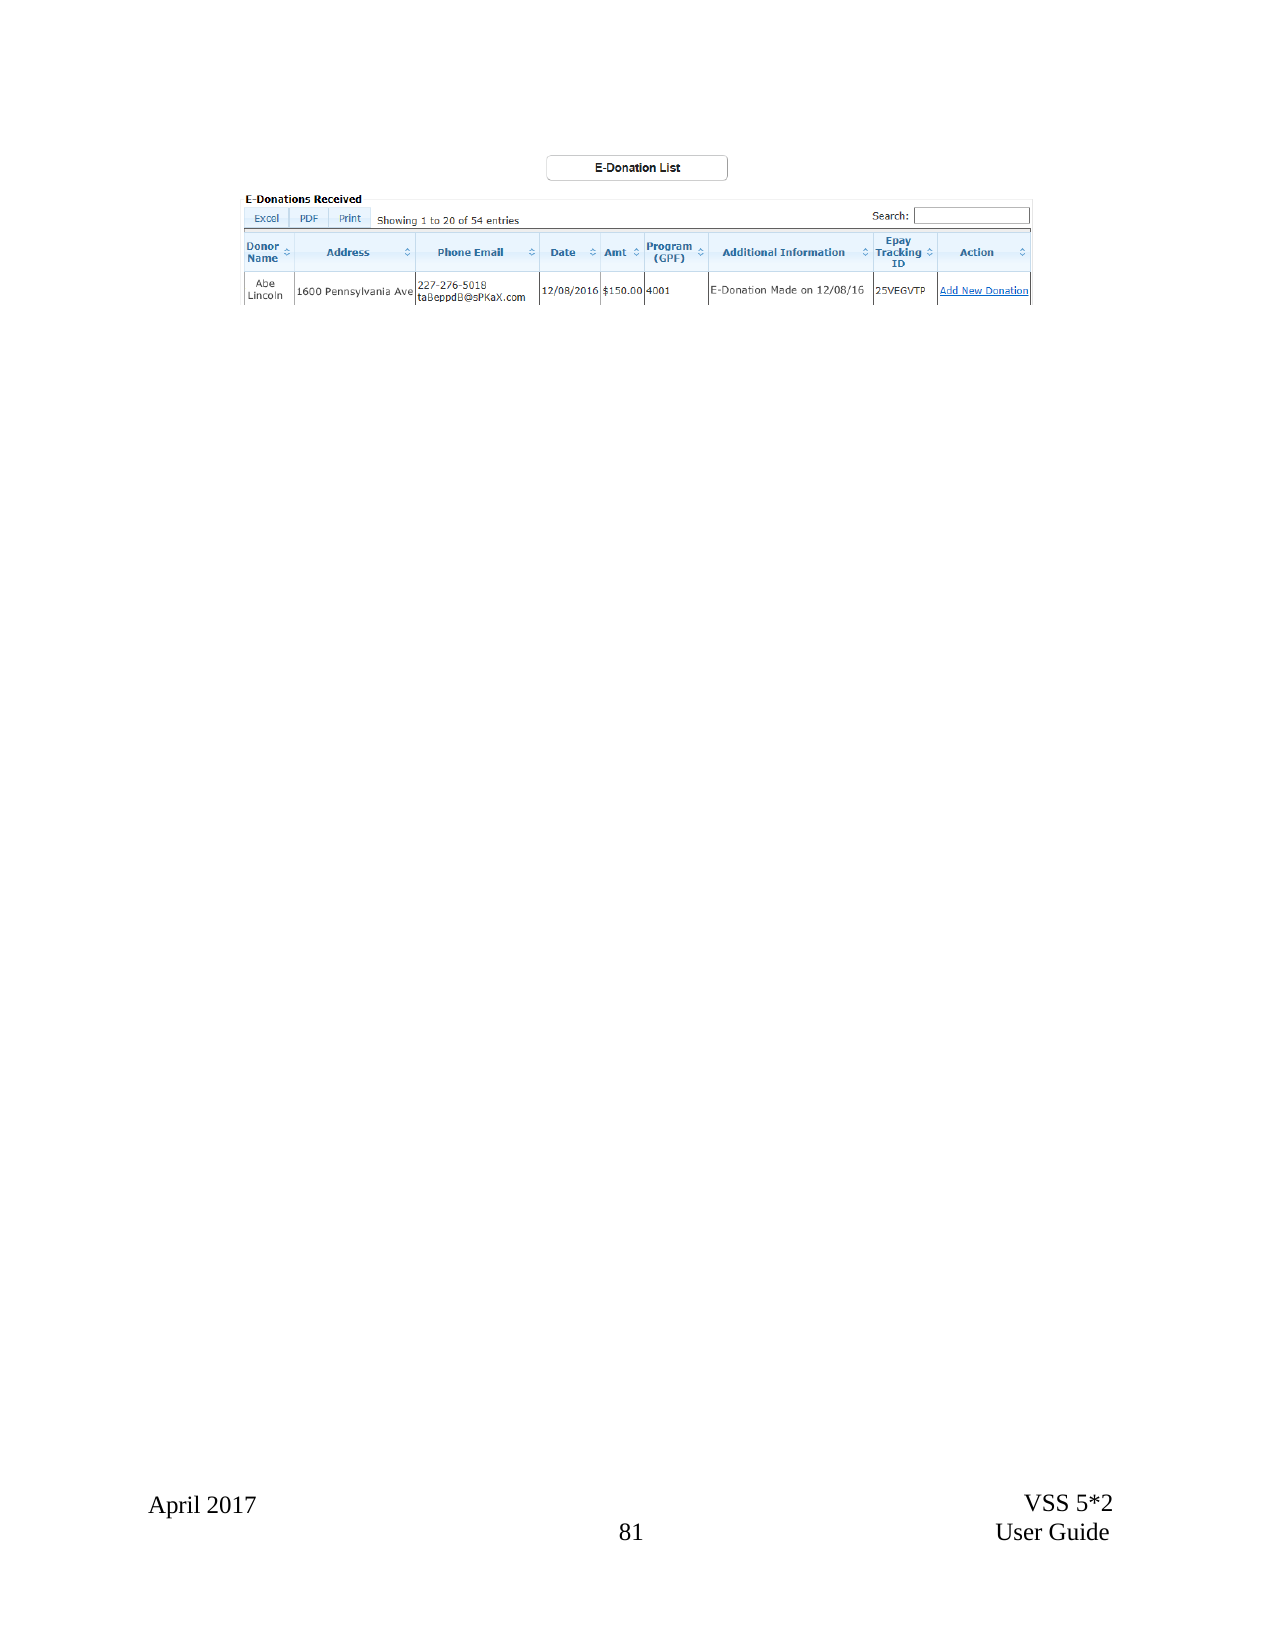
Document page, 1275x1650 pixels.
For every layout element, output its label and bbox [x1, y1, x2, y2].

picture [195, 145, 1074, 305]
